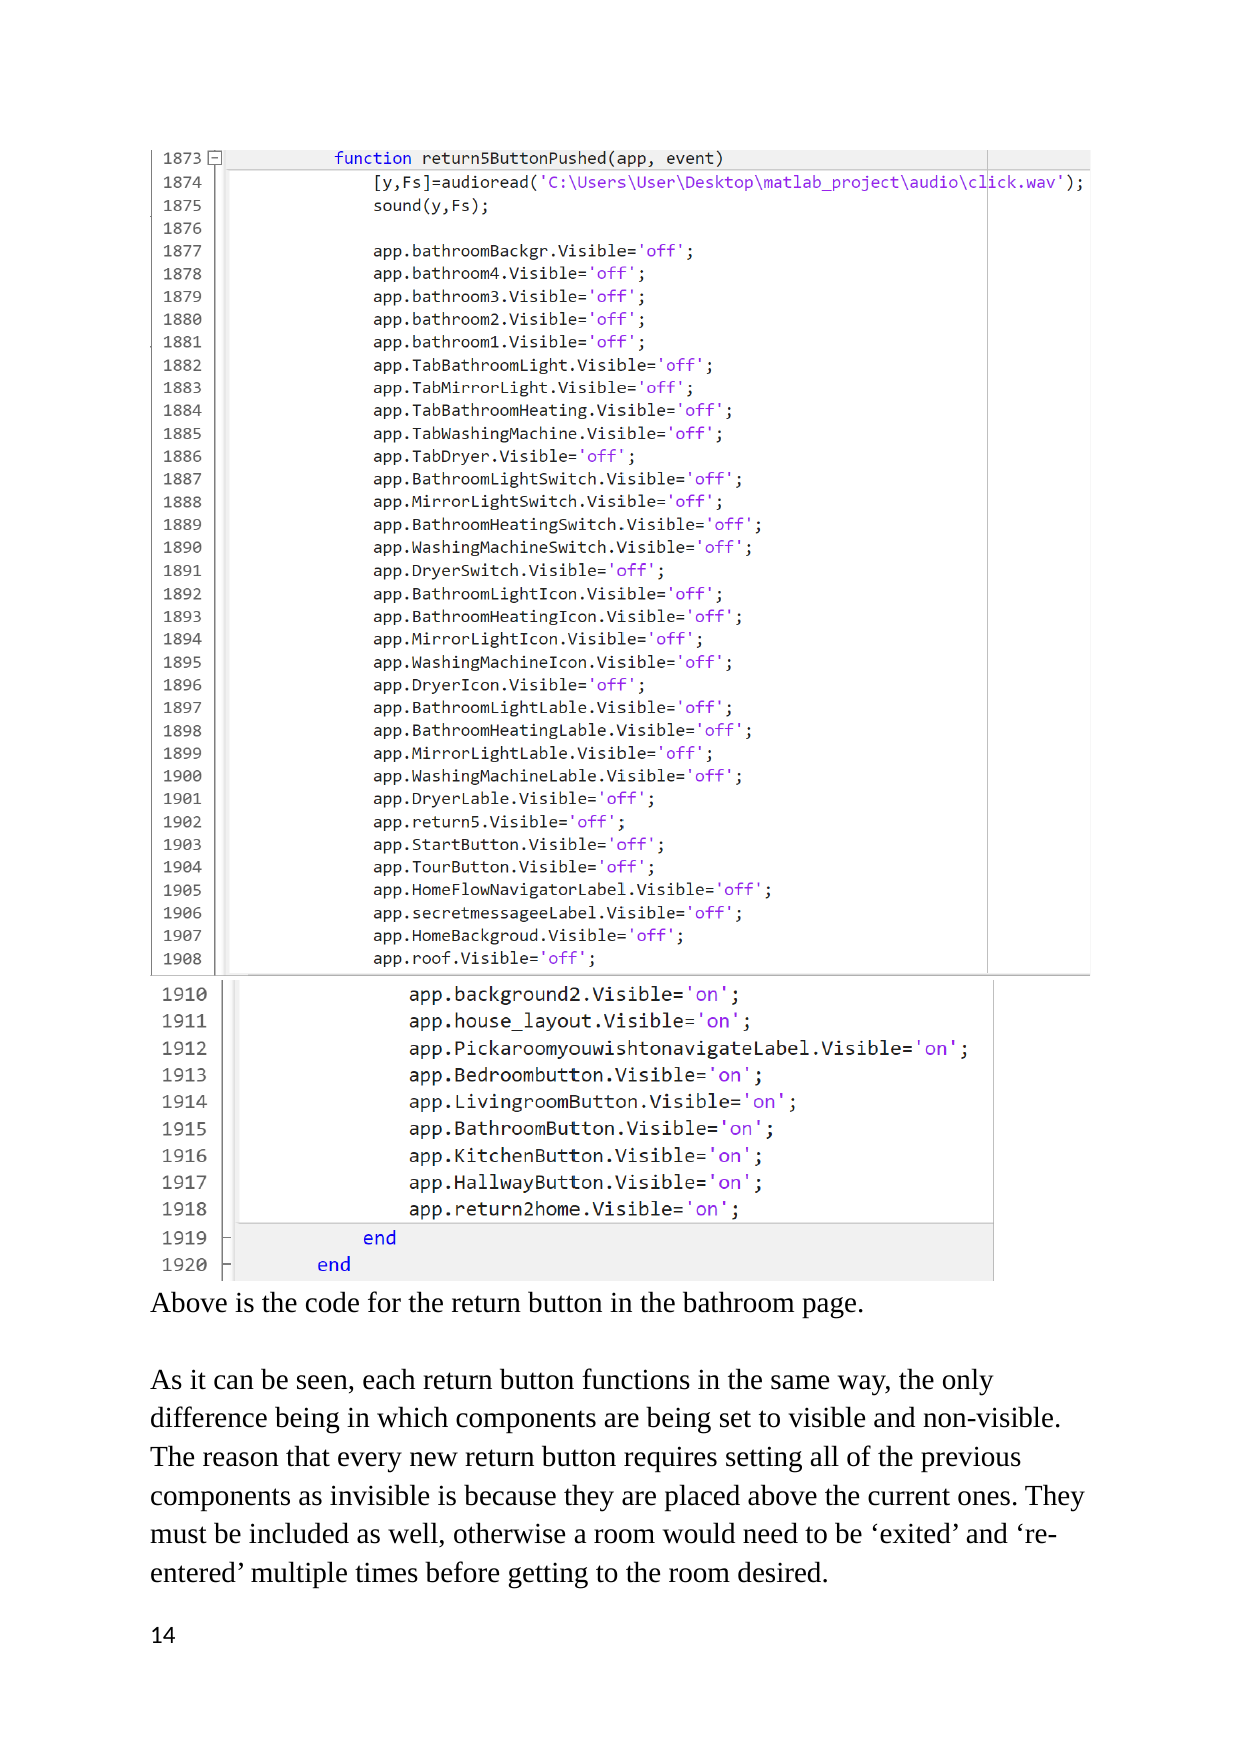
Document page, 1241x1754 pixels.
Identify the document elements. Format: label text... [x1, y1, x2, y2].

picture [150, 980, 994, 1281]
text Above is the code for the return button in the bathroom page. [150, 1285, 1090, 1318]
picture [150, 150, 1091, 976]
text As it can be seen, each return button functions in the same way, the only difference being in which components are being set to visible and non-visible. The reason that every new return button requires setting all of the previous components as invisible is because they are placed above the current ones. They must be included as well, otherwise a room would need to be ‘exited’ and ‘re-entered’ multiple times before getting to the room desired. [150, 1362, 1090, 1588]
